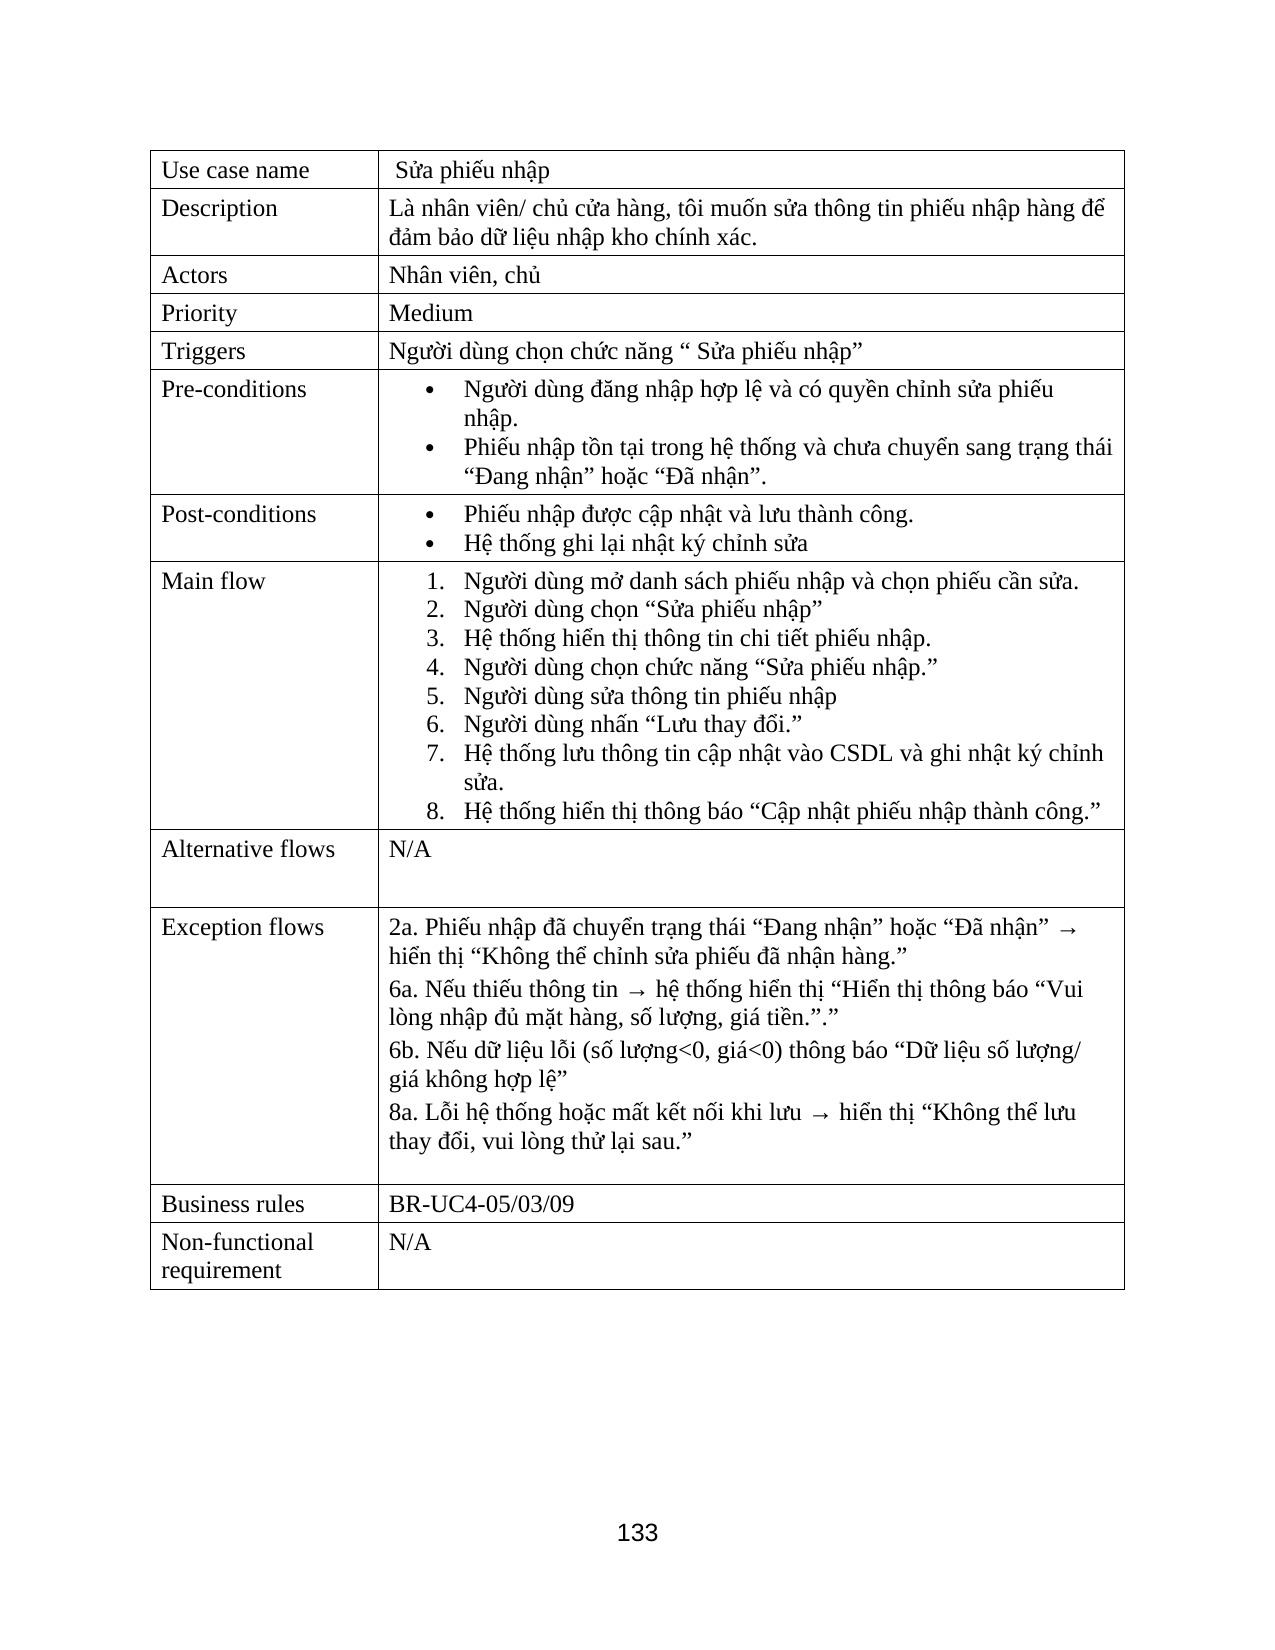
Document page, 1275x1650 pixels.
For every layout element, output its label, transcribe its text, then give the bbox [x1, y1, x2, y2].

table_cell Là nhân viên/ chủ cửa hàng, tôi muốn sửa thông tin phiếu nhập hàng để đảm bảo dữ liệu nhập kho chính xác. [379, 189, 1124, 255]
table_cell BR-UC4-05/03/09 [379, 1185, 1124, 1222]
table_cell Pre-conditions [151, 370, 378, 494]
table_cell Actors [151, 256, 378, 293]
table_cell Nhân viên, chủ [379, 256, 1124, 293]
table_cell Exception flows [151, 908, 378, 1183]
table_cell Alternative flows [151, 830, 378, 907]
table_cell Người dùng mở danh sách phiếu nhập và chọn phiếu cần sửa. Người dùng chọn “Sửa phiếu nhập” Hệ thống hiển thị thông tin chi tiết phiếu nhập. Người dùng chọn chức năng “Sửa phiếu nhập.” Người dùng sửa thông tin phiếu nhập Người dùng nhấn “Lưu thay đổi.” Hệ thống lưu thông tin cập nhật vào CSDL và ghi nhật ký chỉnh sửa. Hệ thống hiển thị thông báo “Cập nhật phiếu nhập thành công.” [379, 562, 1124, 829]
table_cell N/A [379, 830, 1124, 907]
table_cell 2a. Phiếu nhập đã chuyển trạng thái “Đang nhận” hoặc “Đã nhận” → hiển thị “Không thể chỉnh sửa phiếu đã nhận hàng.” 6a. Nếu thiếu thông tin → hệ thống hiển thị “Hiển thị thông báo “Vui lòng nhập đủ mặt hàng, số lượng, giá tiền.”.” 6b. Nếu dữ liệu lỗi (số lượng<0, giá<0) thông báo “Dữ liệu số lượng/ giá không hợp lệ” 8a. Lỗi hệ thống hoặc mất kết nối khi lưu → hiển thị “Không thể lưu thay đổi, vui lòng thử lại sau.” [379, 908, 1124, 1183]
table_cell Phiếu nhập được cập nhật và lưu thành công. Hệ thống ghi lại nhật ký chỉnh sửa [379, 495, 1124, 561]
table_cell Business rules [151, 1185, 378, 1222]
table_cell Use case name [151, 151, 378, 188]
table_cell Main flow [151, 562, 378, 829]
table_cell Priority [151, 294, 378, 331]
table_cell Người dùng chọn chức năng “ Sửa phiếu nhập” [379, 332, 1124, 369]
table_cell Medium [379, 294, 1124, 331]
table_cell Triggers [151, 332, 378, 369]
table_cell Người dùng đăng nhập hợp lệ và có quyền chỉnh sửa phiếu nhập. Phiếu nhập tồn tại trong hệ thống và chưa chuyển sang trạng thái “Đang nhận” hoặc “Đã nhận”. [379, 370, 1124, 494]
table_cell Description [151, 189, 378, 255]
table_cell N/A [379, 1223, 1124, 1288]
table_cell Sửa phiếu nhập [379, 151, 1124, 188]
table_cell Non-functional requirement [151, 1223, 378, 1288]
table_cell Post-conditions [151, 495, 378, 561]
